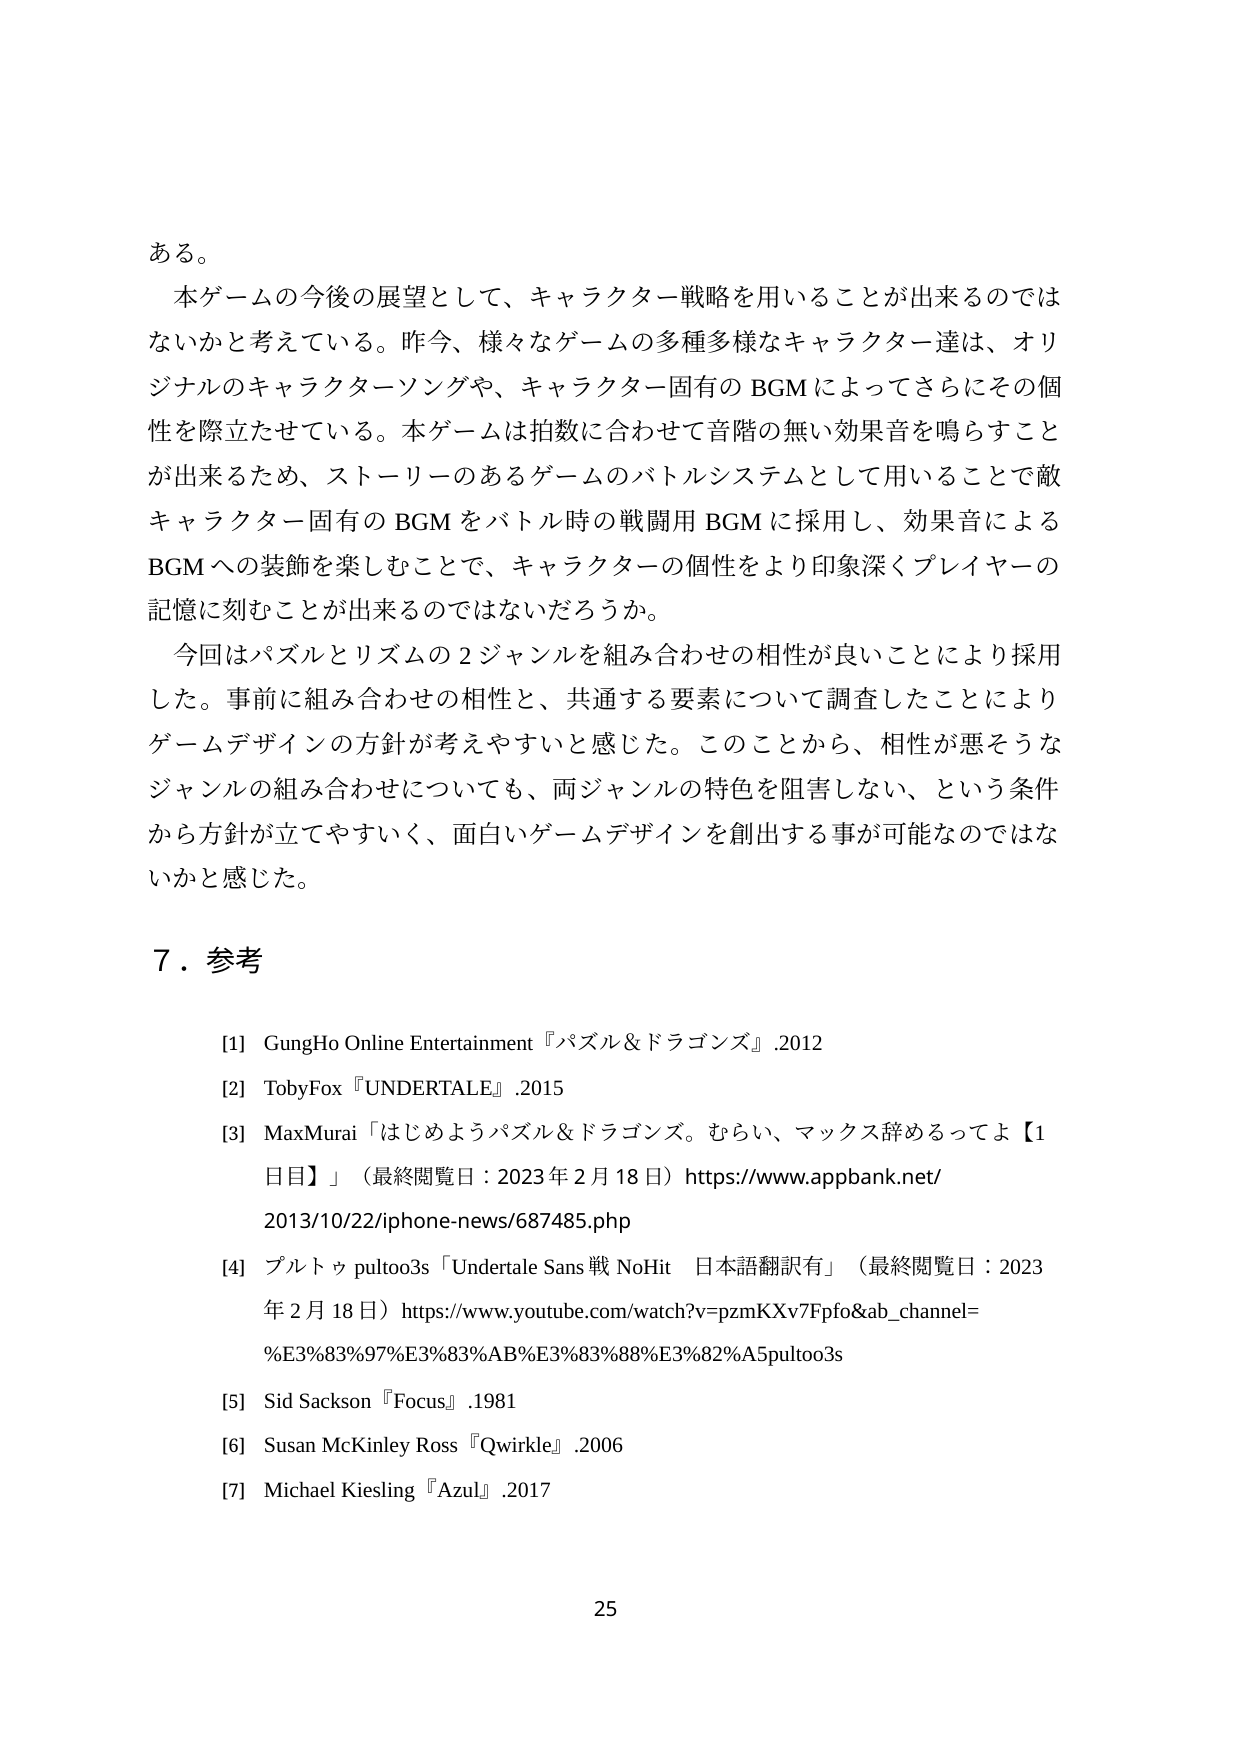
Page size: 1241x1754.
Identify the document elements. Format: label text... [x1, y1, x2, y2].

text 今回はパズルとリズムの2ジャンルを組み合わせの相性が良いことにより採用した。事前に組み合わせの相性と、共通する要素について調査したことによりゲームデザインの方針が考えやすいと感じた。このことから、相性が悪そうなジャンルの組み合わせについても、両ジャンルの特色を阻害しない、という条件から方針が立てやすいく、面白いゲームデザインを創出する事が可能なのではないかと感じた。 [148, 631, 1063, 899]
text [148, 229, 1063, 274]
text 本ゲームの今後の展望として、キャラクター戦略を用いることが出来るのではないかと考えている。昨今、様々なゲームの多種多様なキャラクター達は、オリジナルのキャラクターソングや、キャラクター固有のBGMによってさらにその個性を際立たせている。本ゲームは拍数に合わせて音階の無い効果音を鳴らすことが出来るため、ストーリーのあるゲームのバトルシステムとして用いることで敵キャラクター固有のBGMをバトル時の戦闘用BGMに採用し、効果音によるBGMへの装飾を楽しむことで、キャラクターの個性をより印象深くプレイヤーの記憶に刻むことが出来るのではないだろうか。 [148, 274, 1063, 631]
list TobyFox『UNDERTALE』.2015 [221, 1064, 1063, 1108]
list Michael Kiesling『Azul』.2017 [221, 1466, 1063, 1511]
list プルトゥpultoo3s「Undertale Sans戦 NoHit 日本語翻訳有」（最終閲覧日：2023年2月18日）https://www.youtube.com/watch?v=pzmKXv7Fpfo&ab_channel=%E3%83%97%E3%83%AB%E3%83%88%E3%82%A5pultoo3s [221, 1242, 1063, 1376]
list GungHo Online Entertainment『パズル＆ドラゴンズ』.2012 [221, 1019, 1063, 1064]
list MaxMurai「はじめようパズル＆ドラゴンズ。むらい、マックス辞めるってよ【1日目】」（最終閲覧日：2023年2月18日）https://www.appbank.net/2013/10/22/iphone-news/687485.php [221, 1108, 1063, 1242]
list Sid Sackson『Focus』.1981 [221, 1376, 1063, 1421]
subtitle ７．参考 [148, 937, 1063, 981]
list Susan McKinley Ross『Qwirkle』.2006 [221, 1421, 1063, 1466]
